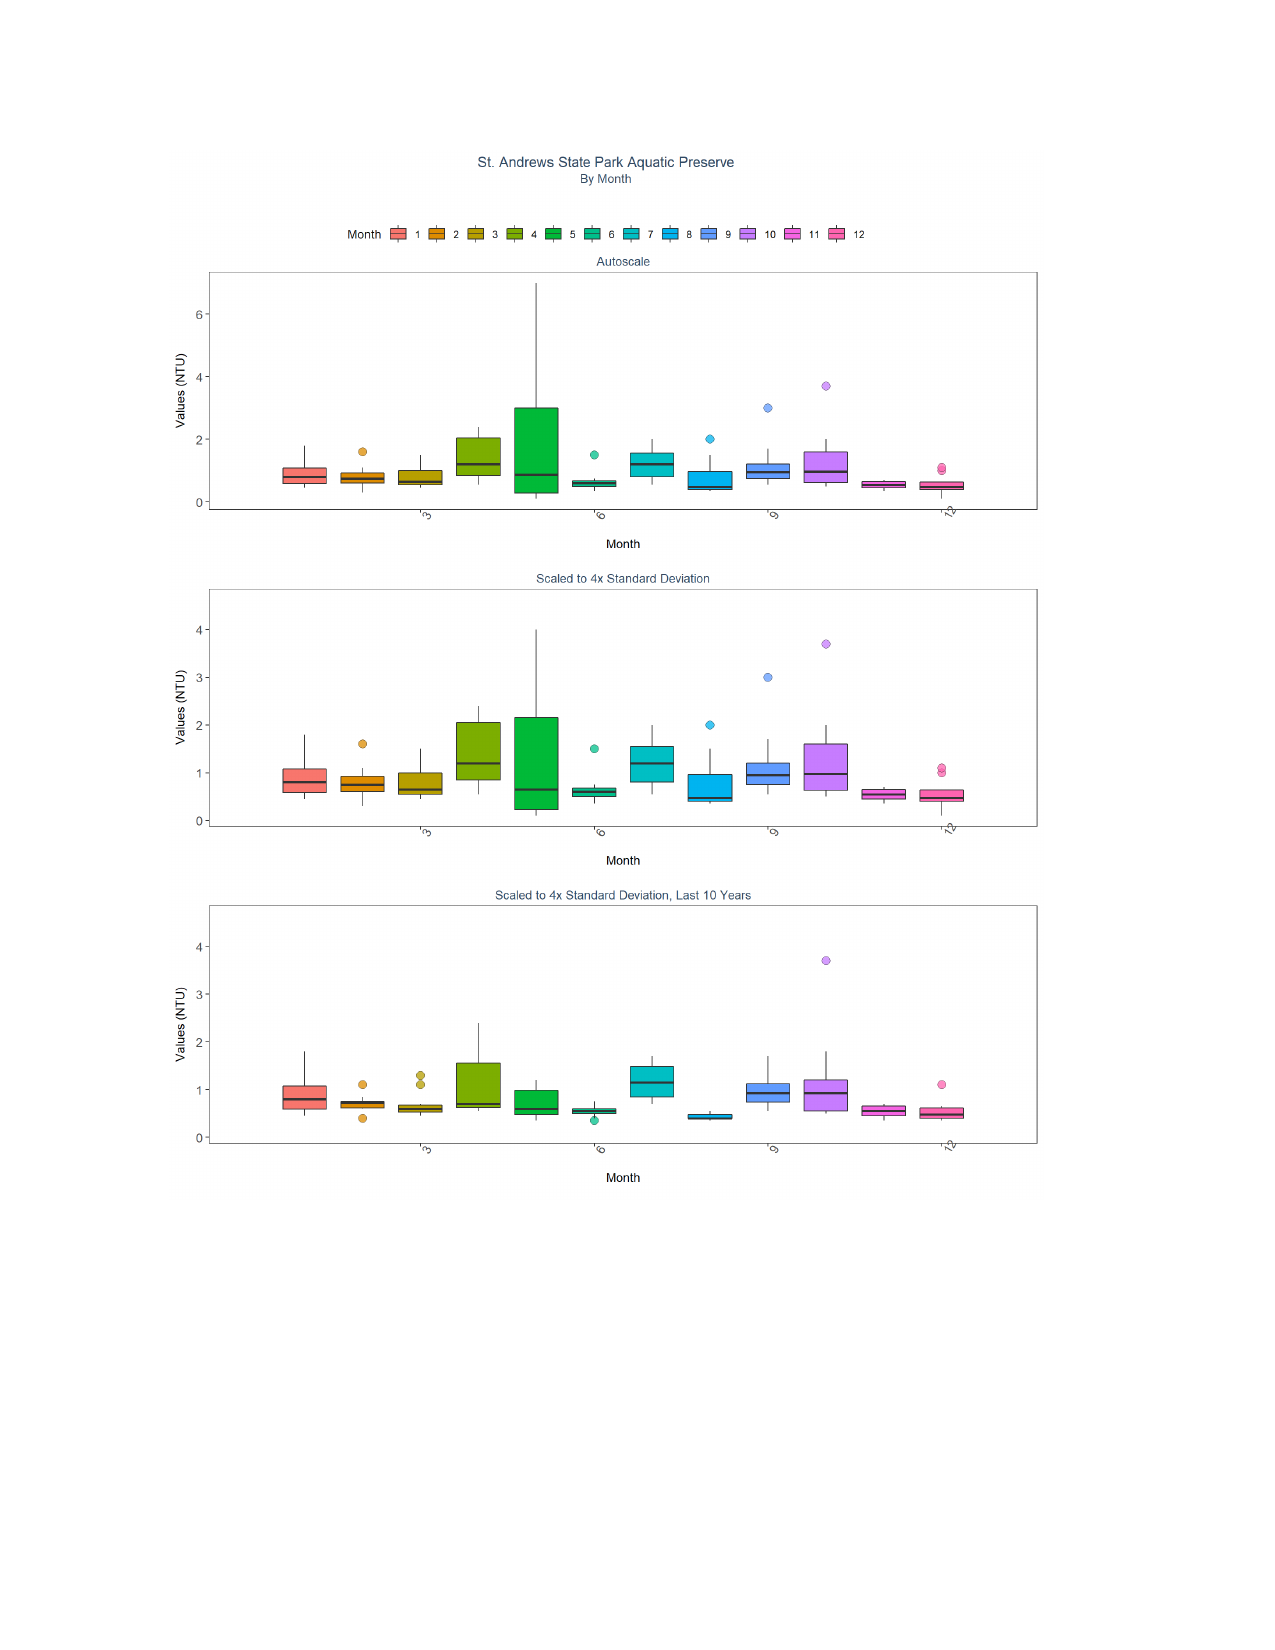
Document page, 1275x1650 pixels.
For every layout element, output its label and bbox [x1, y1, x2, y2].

picture [168, 150, 1044, 1200]
